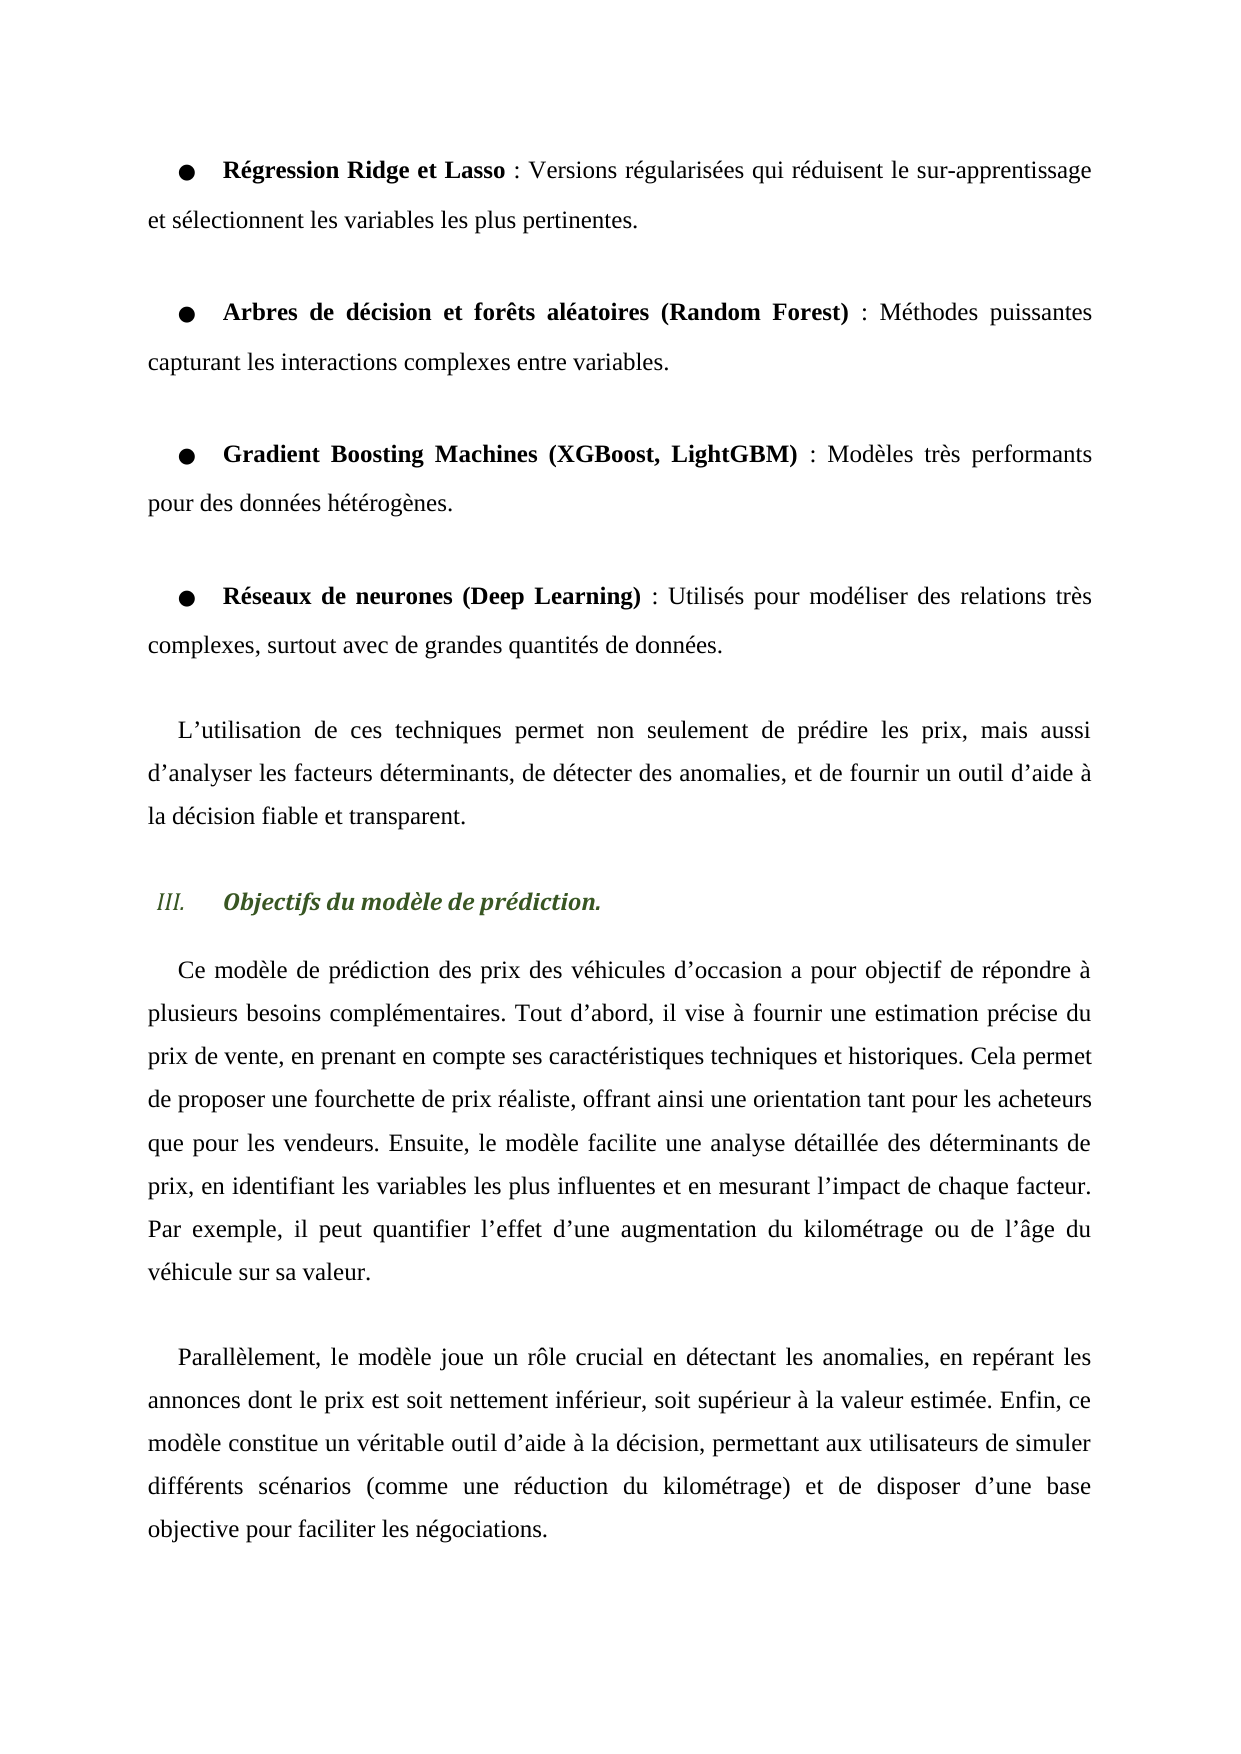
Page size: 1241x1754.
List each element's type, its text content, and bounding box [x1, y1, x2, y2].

list Arbres de décision et forêts aléatoires (Random Forest) : Méthodes puissantes capturant les interactions complexes entre variables. [148, 289, 1092, 375]
list Réseaux de neurones (Deep Learning) : Utilisés pour modéliser des relations très complexes, surtout avec de grandes quantités de données. [148, 573, 1092, 659]
text Ce modèle de prédiction des prix des véhicules d’occasion a pour objectif de répondre à plusieurs besoins complémentaires. Tout d’abord, il vise à fournir une estimation précise du prix de vente, en prenant en compte ses caractéristiques techniques et historiques. Cela permet de proposer une fourchette de prix réaliste, offrant ainsi une orientation tant pour les acheteurs que pour les vendeurs. Ensuite, le modèle facilite une analyse détaillée des déterminants de prix, en identifiant les variables les plus influentes et en mesurant l’impact de chaque facteur. Par exemple, il peut quantifier l’effet d’une augmentation du kilométrage ou de l’âge du véhicule sur sa valeur. [148, 955, 1092, 1286]
list Régression Ridge et Lasso : Versions régularisées qui réduisent le sur-apprentissage et sélectionnent les variables les plus pertinentes. [148, 148, 1092, 233]
subtitle Objectifs du modèle de prédiction. [185, 886, 1092, 916]
text Parallèlement, le modèle joue un rôle crucial en détectant les anomalies, en repérant les annonces dont le prix est soit nettement inférieur, soit supérieur à la valeur estimée. Enfin, ce modèle constitue un véritable outil d’aide à la décision, permettant aux utilisateurs de simuler différents scénarios (comme une réduction du kilométrage) et de disposer d’une base objective pour faciliter les négociations. [148, 1342, 1092, 1543]
text L’utilisation de ces techniques permet non seulement de prédire les prix, mais aussi d’analyser les facteurs déterminants, de détecter des anomalies, et de fournir un outil d’aide à la décision fiable et transparent. [148, 715, 1092, 830]
list Gradient Boosting Machines (XGBoost, LightGBM) : Modèles très performants pour des données hétérogènes. [148, 431, 1092, 517]
